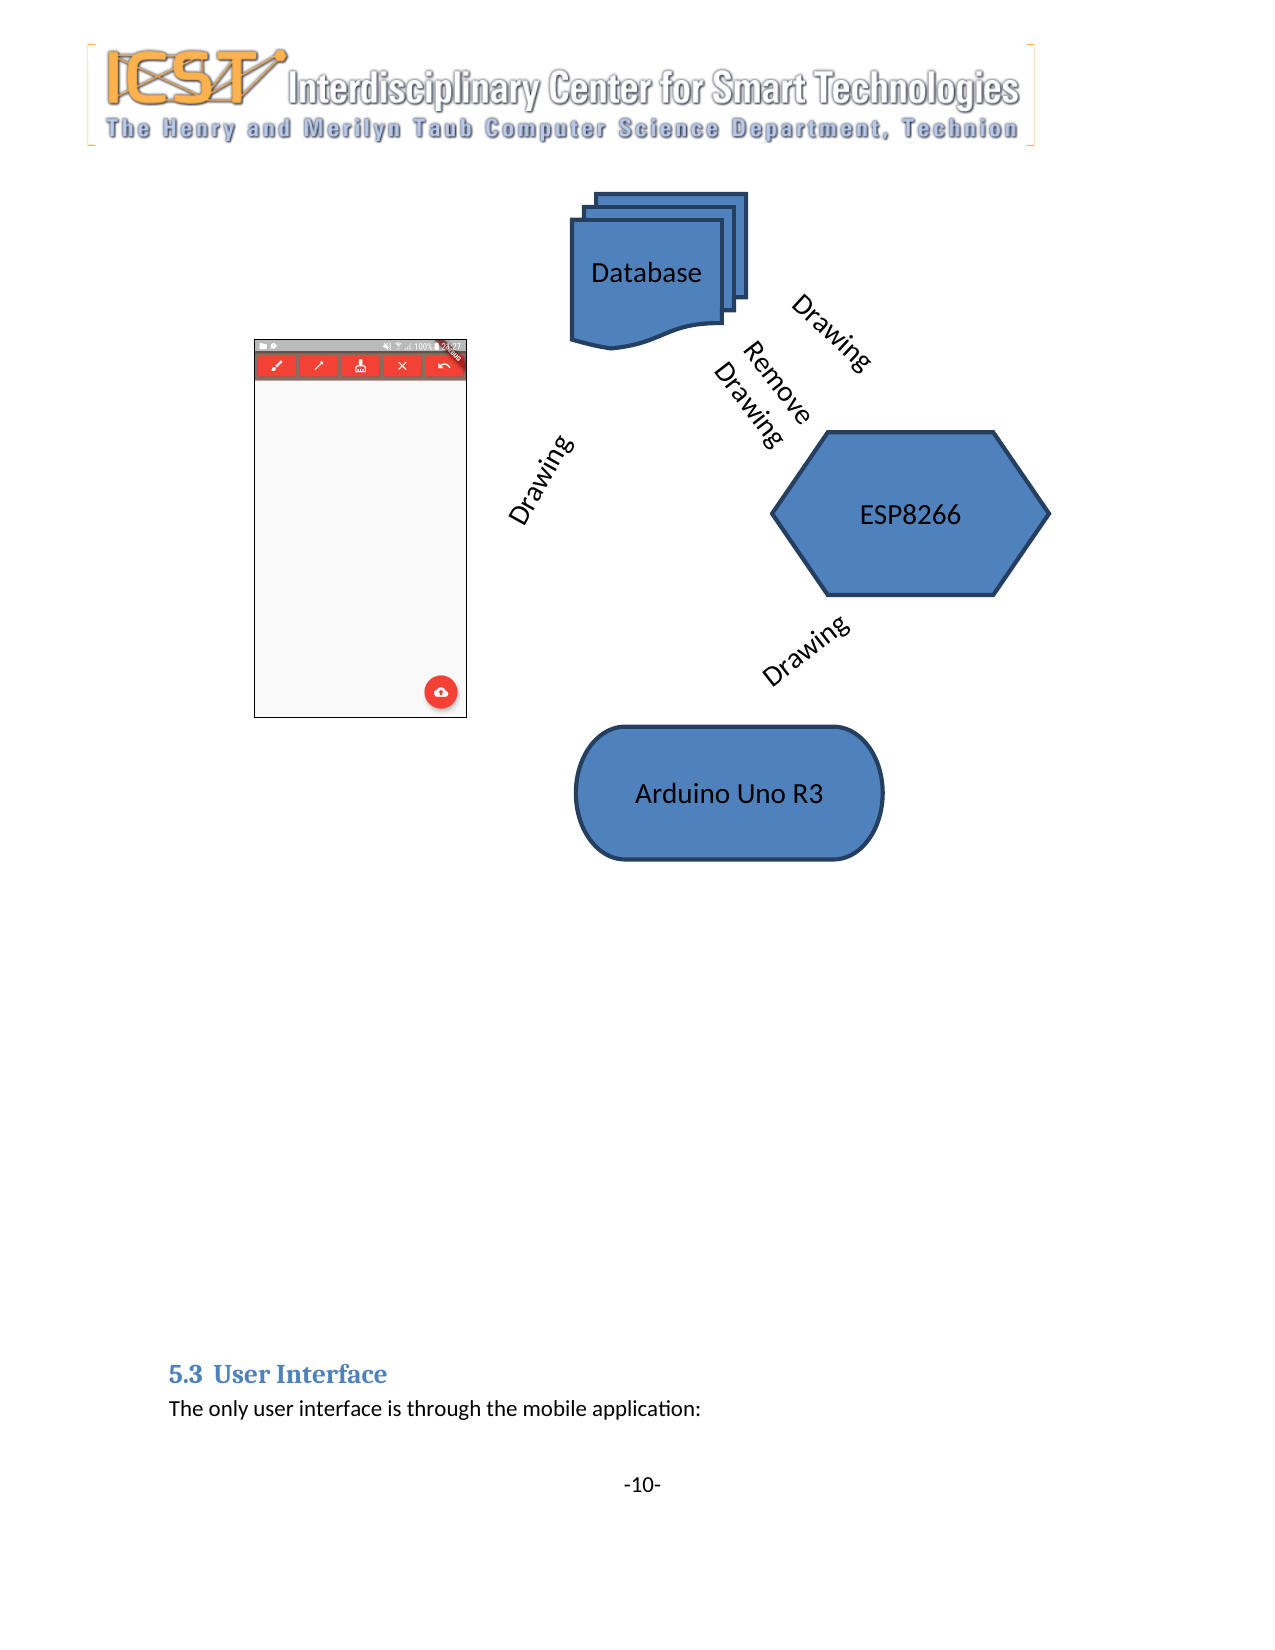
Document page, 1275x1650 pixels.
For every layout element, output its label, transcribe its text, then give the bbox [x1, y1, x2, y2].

picture [87, 44, 1035, 146]
subtitle User Interface [169, 1359, 1116, 1390]
picture [255, 340, 466, 717]
text The only user interface is through the mobile application: [169, 1394, 1116, 1422]
